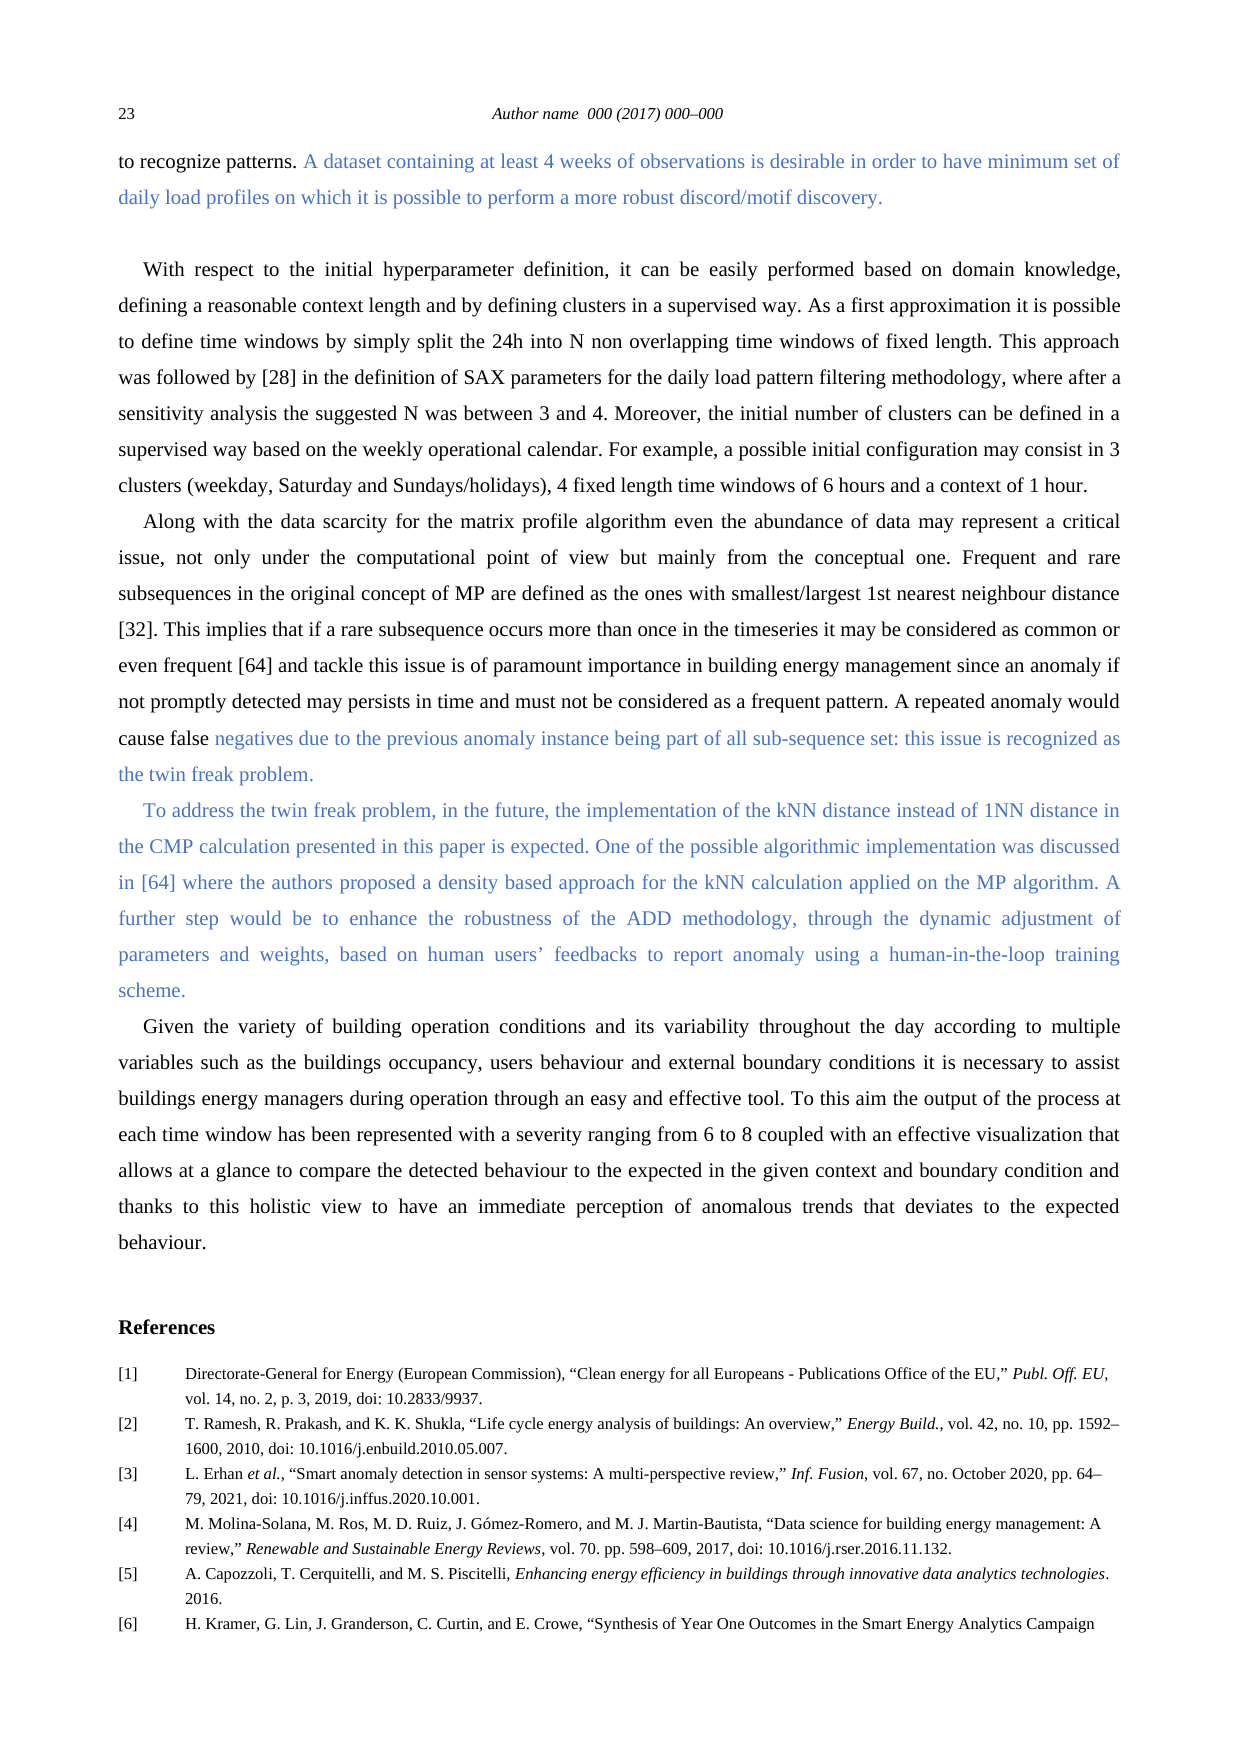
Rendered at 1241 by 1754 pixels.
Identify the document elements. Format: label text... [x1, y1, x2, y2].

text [118, 1610, 1122, 1635]
text References [118, 1316, 1122, 1339]
text [3] L. Erhan et al., “Smart anomaly detection in sensor systems: A multi-perspective review,” Inf. Fusion, vol. 67, no. October 2020, pp. 64–79, 2021, doi: 10.1016/j.inffus.2020.10.001. [118, 1460, 1122, 1510]
text With respect to the initial hyperparameter definition, it can be easily performed based on domain knowledge, defining a reasonable context length and by defining clusters in a supervised way. As a first approximation it is possible to define time windows by simply split the 24h into N non overlapping time windows of fixed length. This approach was followed by [28] in the definition of SAX parameters for the daily load pattern filtering methodology, where after a sensitivity analysis the suggested N was between 3 and 4. Moreover, the initial number of clusters can be defined in a supervised way based on the weekly operational calendar. For example, a possible initial configuration may consist in 3 clusters (weekday, Saturday and Sundays/holidays), 4 fixed length time windows of 6 hours and a context of 1 hour. [118, 257, 1122, 497]
text Given the variety of building operation conditions and its variability throughout the day according to multiple variables such as the buildings occupancy, users behaviour and external boundary conditions it is necessary to assist buildings energy managers during operation through an easy and effective tool. To this aim the output of the process at each time window has been represented with a severity ranging from 6 to 8 coupled with an effective visualization that allows at a glance to compare the detected behaviour to the expected in the given context and boundary condition and thanks to this holistic view to have an immediate perception of anomalous trends that deviates to the expected behaviour. [118, 1014, 1122, 1254]
text Along with the data scarcity for the matrix profile algorithm even the abundance of data may represent a critical issue, not only under the computational point of view but mainly from the conceptual one. Frequent and rare subsequences in the original concept of MP are defined as the ones with smallest/largest 1st nearest neighbour distance [32]. This implies that if a rare subsequence occurs more than once in the timeseries it may be considered as common or even frequent [64] and tackle this issue is of paramount importance in building energy management since an anomaly if not promptly detected may persists in time and must not be considered as a frequent pattern. A repeated anomaly would cause false negatives due to the previous anomaly instance being part of all sub-sequence set: this issue is recognized as the twin freak problem. [118, 509, 1122, 786]
text [5] A. Capozzoli, T. Cerquitelli, and M. S. Piscitelli, Enhancing energy efficiency in buildings through innovative data analytics technologies. 2016. [118, 1560, 1122, 1610]
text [118, 149, 1122, 209]
text [4] M. Molina-Solana, M. Ros, M. D. Ruiz, J. Gómez-Romero, and M. J. Martin-Bautista, “Data science for building energy management: A review,” Renewable and Sustainable Energy Reviews, vol. 70. pp. 598–609, 2017, doi: 10.1016/j.rser.2016.11.132. [118, 1510, 1122, 1560]
text [1] Directorate-General for Energy (European Commission), “Clean energy for all Europeans - Publications Office of the EU,” Publ. Off. EU, vol. 14, no. 2, p. 3, 2019, doi: 10.2833/9937. [118, 1360, 1122, 1410]
text To address the twin freak problem, in the future, the implementation of the kNN distance instead of 1NN distance in the CMP calculation presented in this paper is expected. One of the possible algorithmic implementation was discussed in [64] where the authors proposed a density based approach for the kNN calculation applied on the MP algorithm. A further step would be to enhance the robustness of the ADD methodology, through the dynamic adjustment of parameters and weights, based on human users’ feedbacks to report anomaly using a human-in-the-loop training scheme. [118, 797, 1122, 1002]
text [2] T. Ramesh, R. Prakash, and K. K. Shukla, “Life cycle energy analysis of buildings: An overview,” Energy Build., vol. 42, no. 10, pp. 1592–1600, 2010, doi: 10.1016/j.enbuild.2010.05.007. [118, 1410, 1122, 1460]
